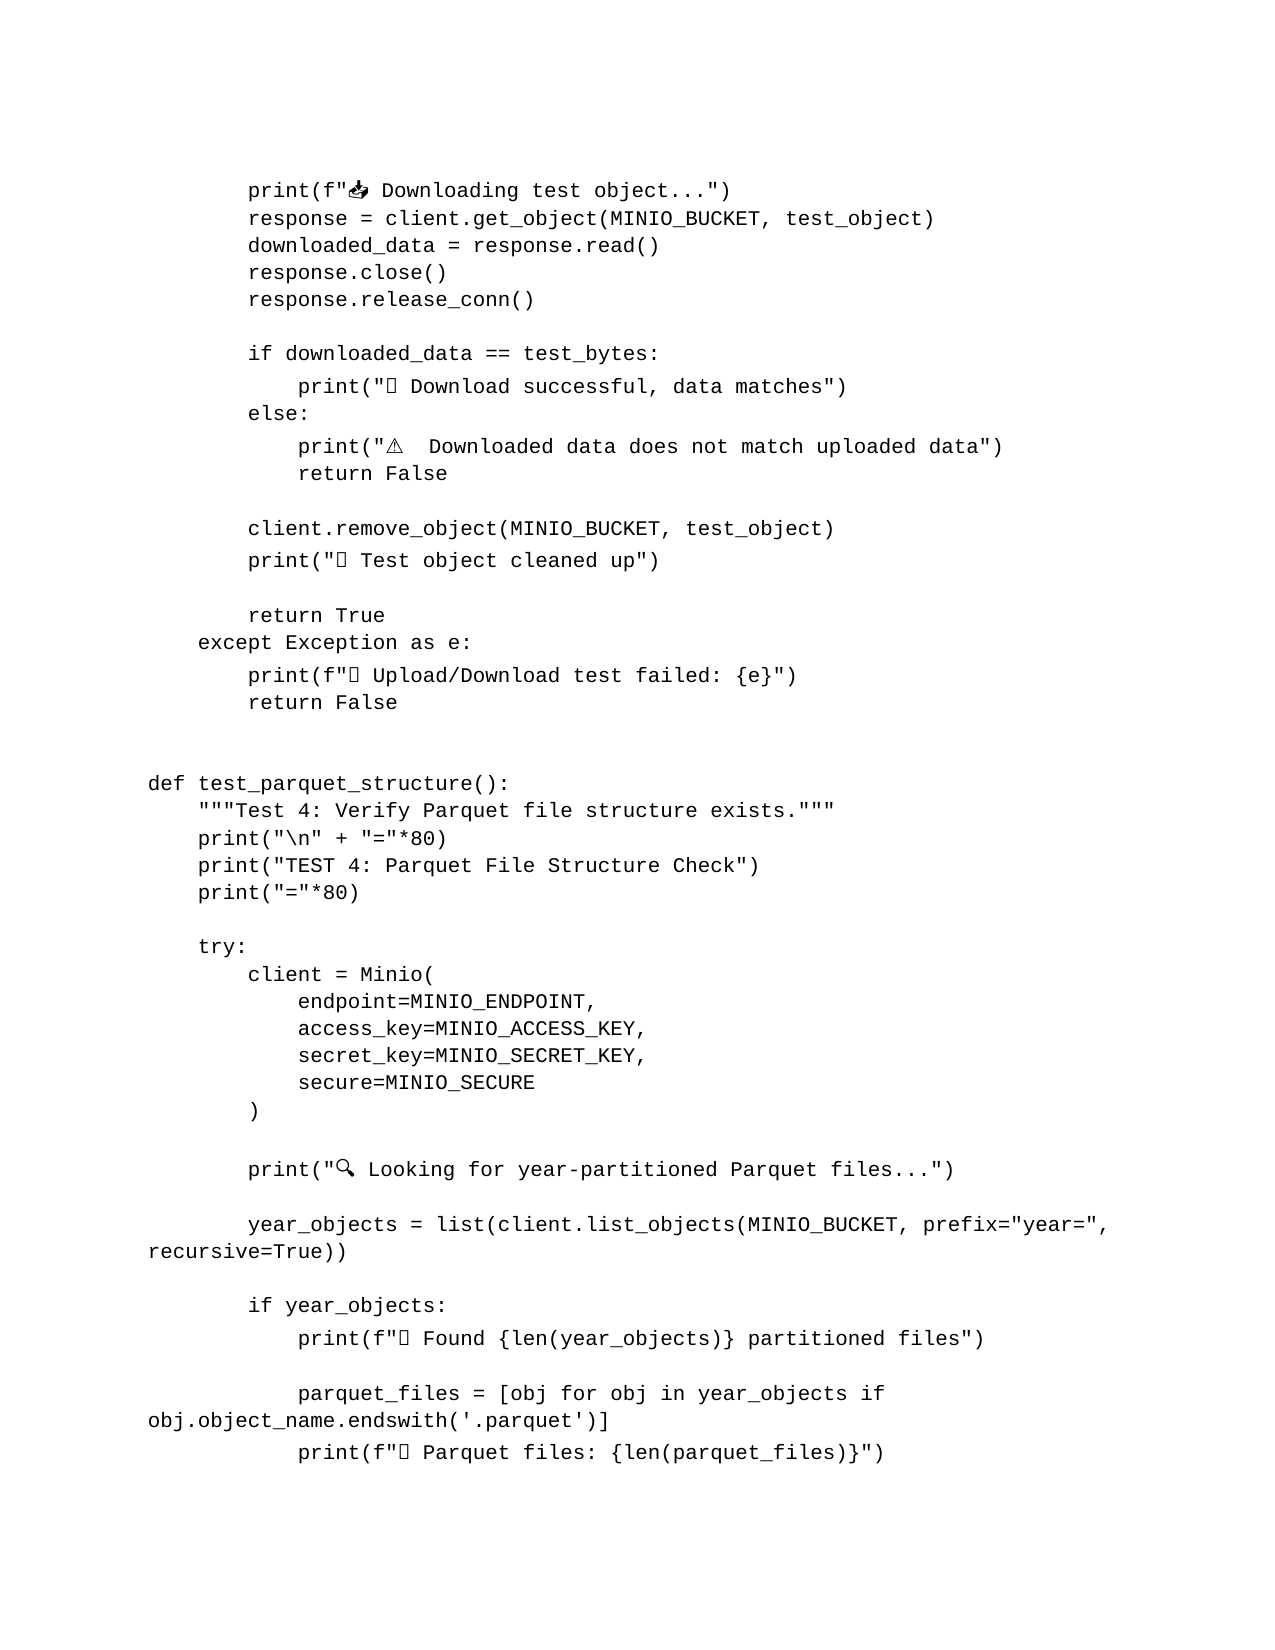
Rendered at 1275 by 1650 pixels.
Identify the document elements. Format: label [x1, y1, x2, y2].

text [148, 148, 1127, 1493]
